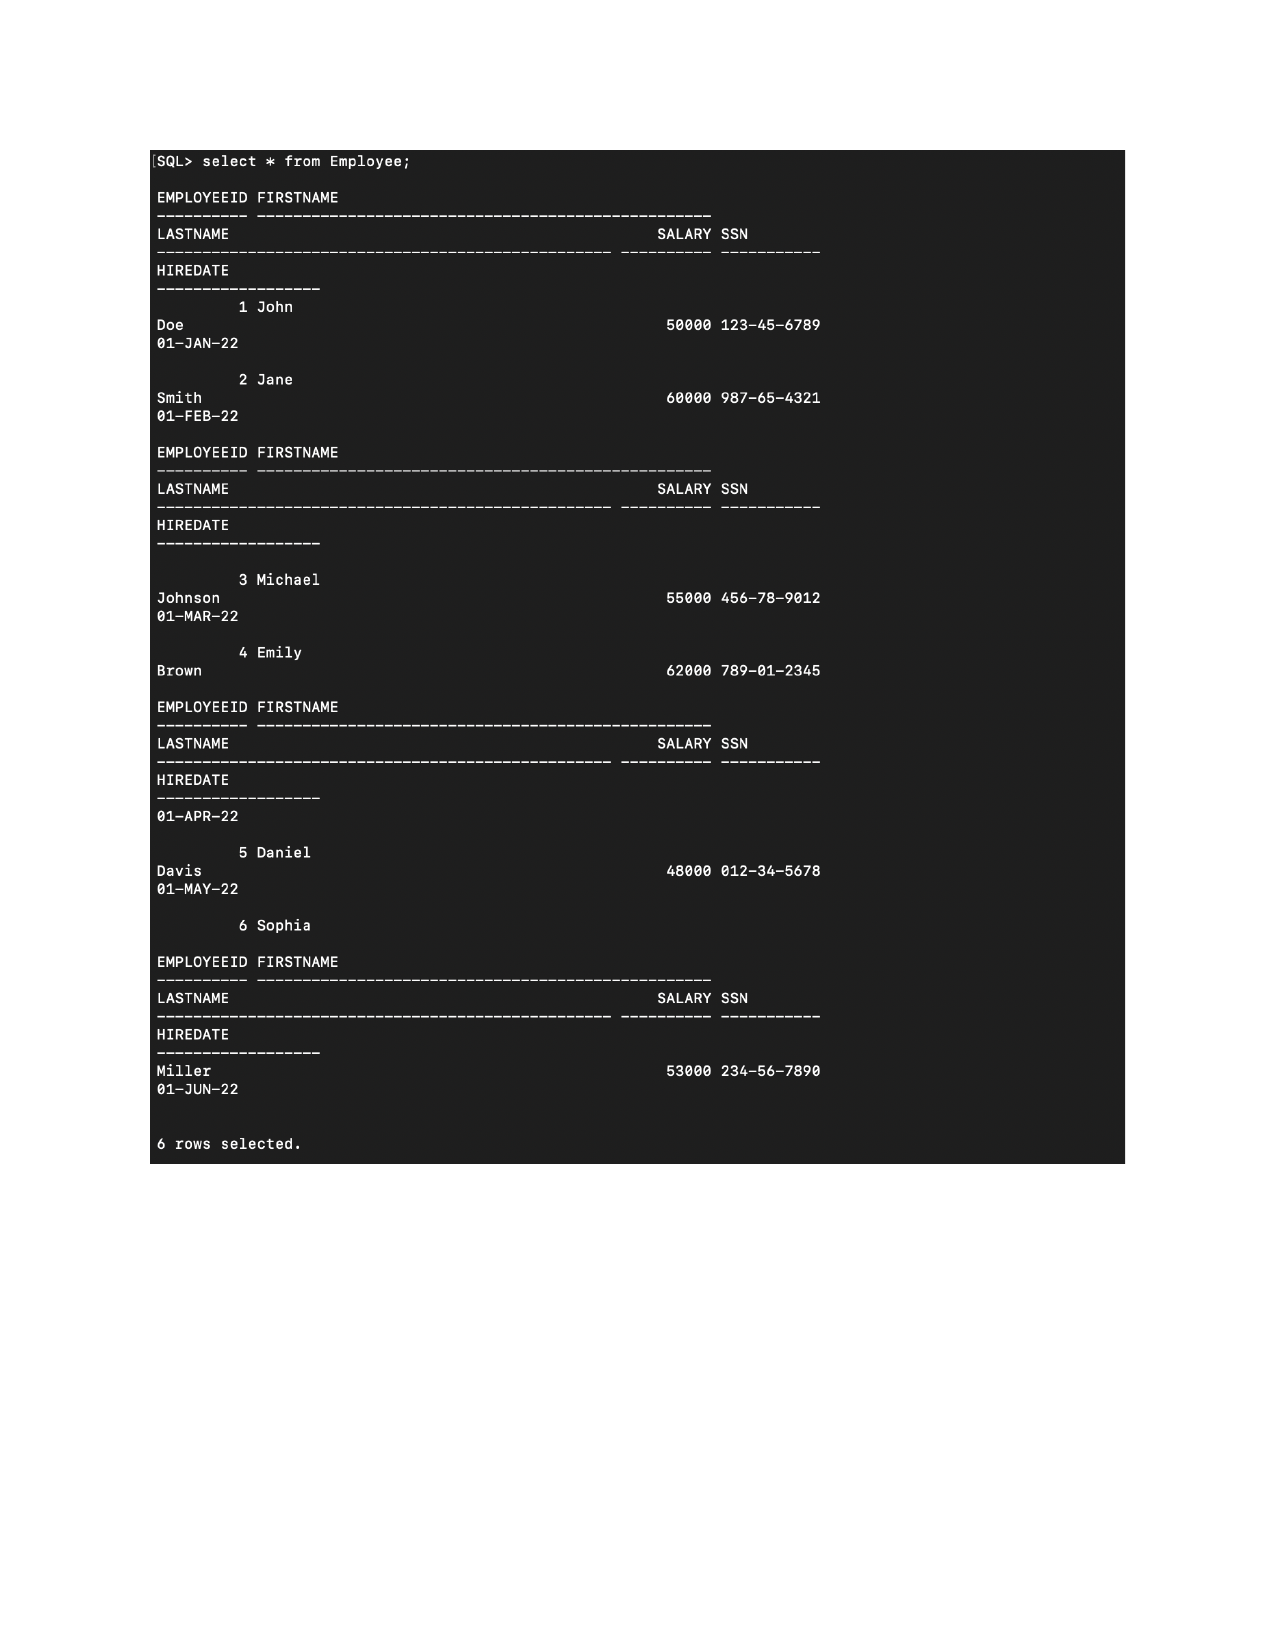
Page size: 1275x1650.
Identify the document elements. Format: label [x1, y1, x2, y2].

picture [150, 150, 1125, 1164]
